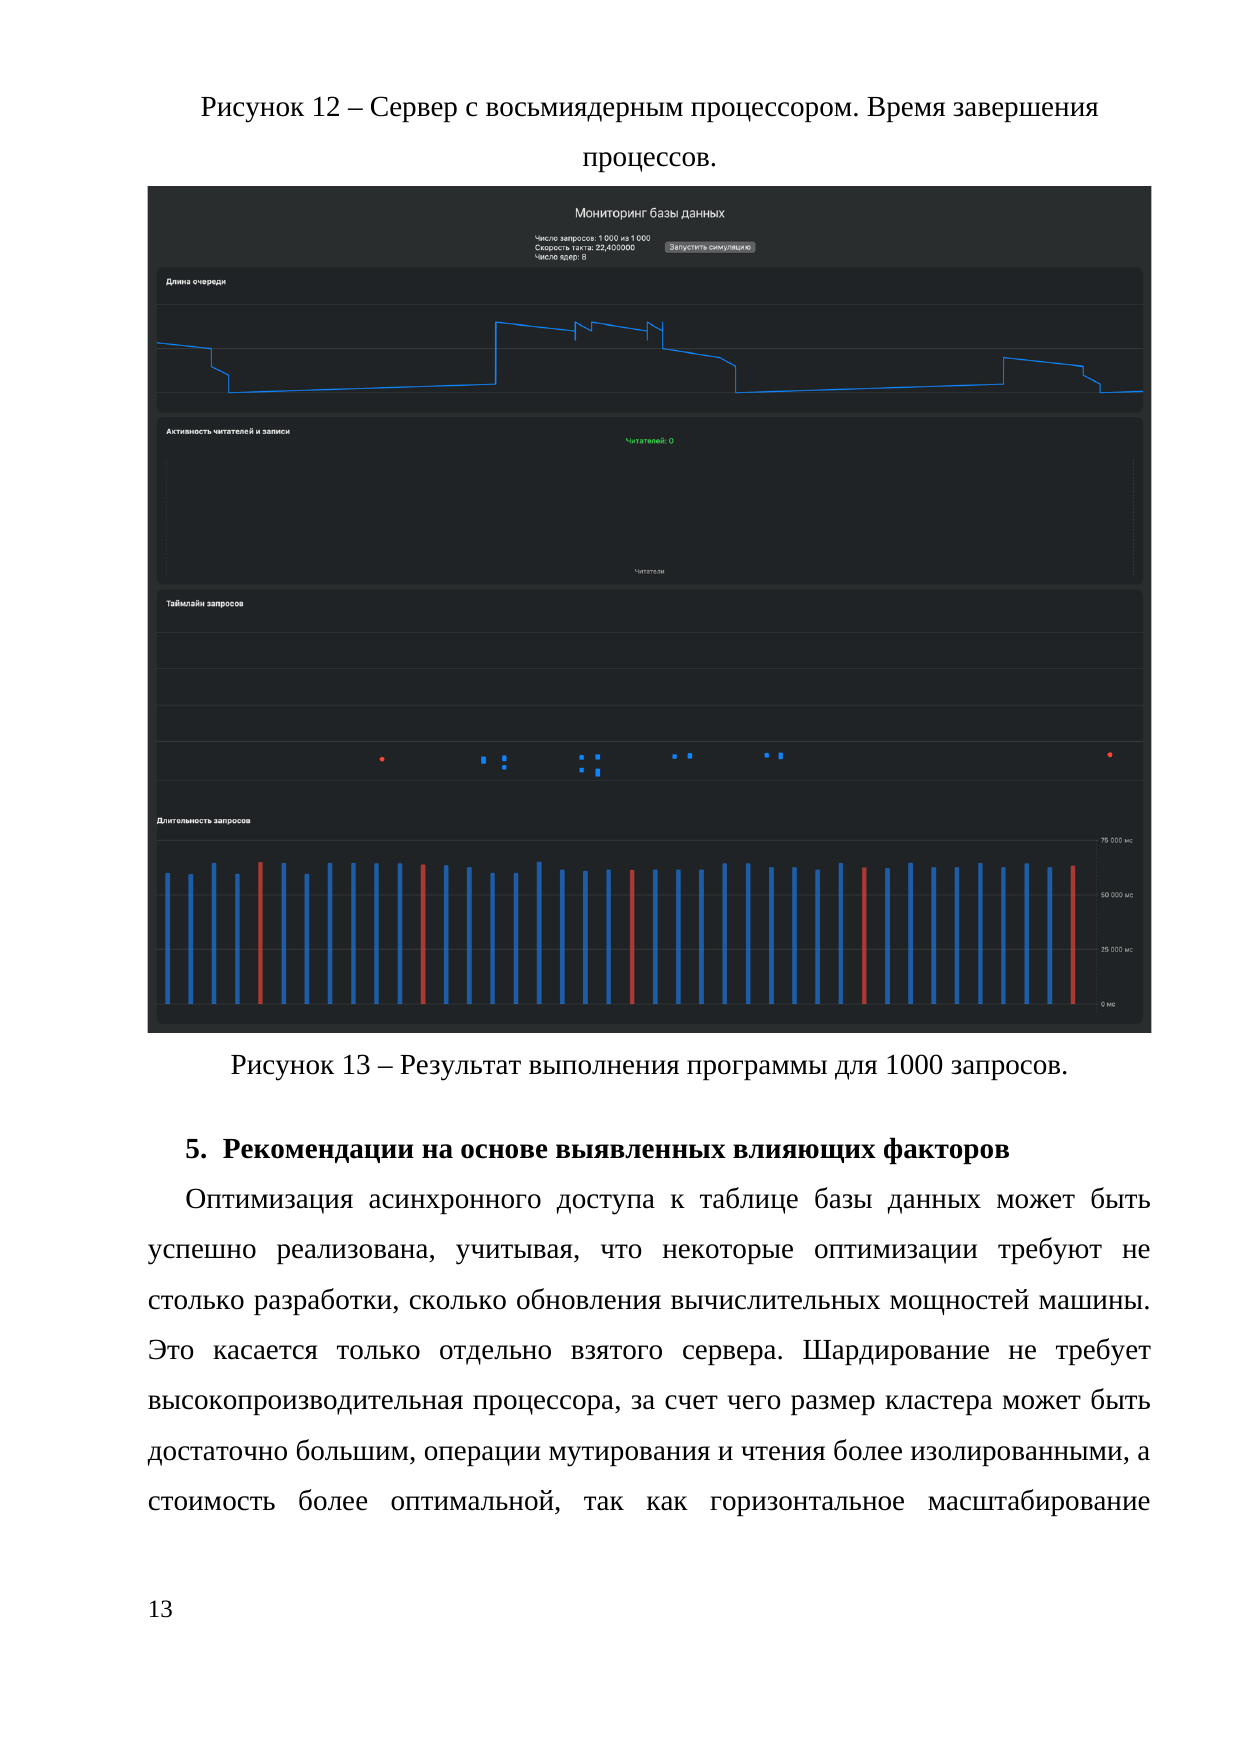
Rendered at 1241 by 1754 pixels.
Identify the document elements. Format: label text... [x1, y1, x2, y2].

text Рисунок 13 – Результат выполнения программы для 1000 запросов. [148, 1047, 1152, 1081]
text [148, 1181, 1152, 1517]
text Рисунок 12 – Сервер с восьмиядерным процессором. Время завершения процессов. [148, 89, 1152, 186]
subtitle Рекомендации на основе выявленных влияющих факторов [185, 1131, 1152, 1164]
picture [147, 186, 1152, 1033]
